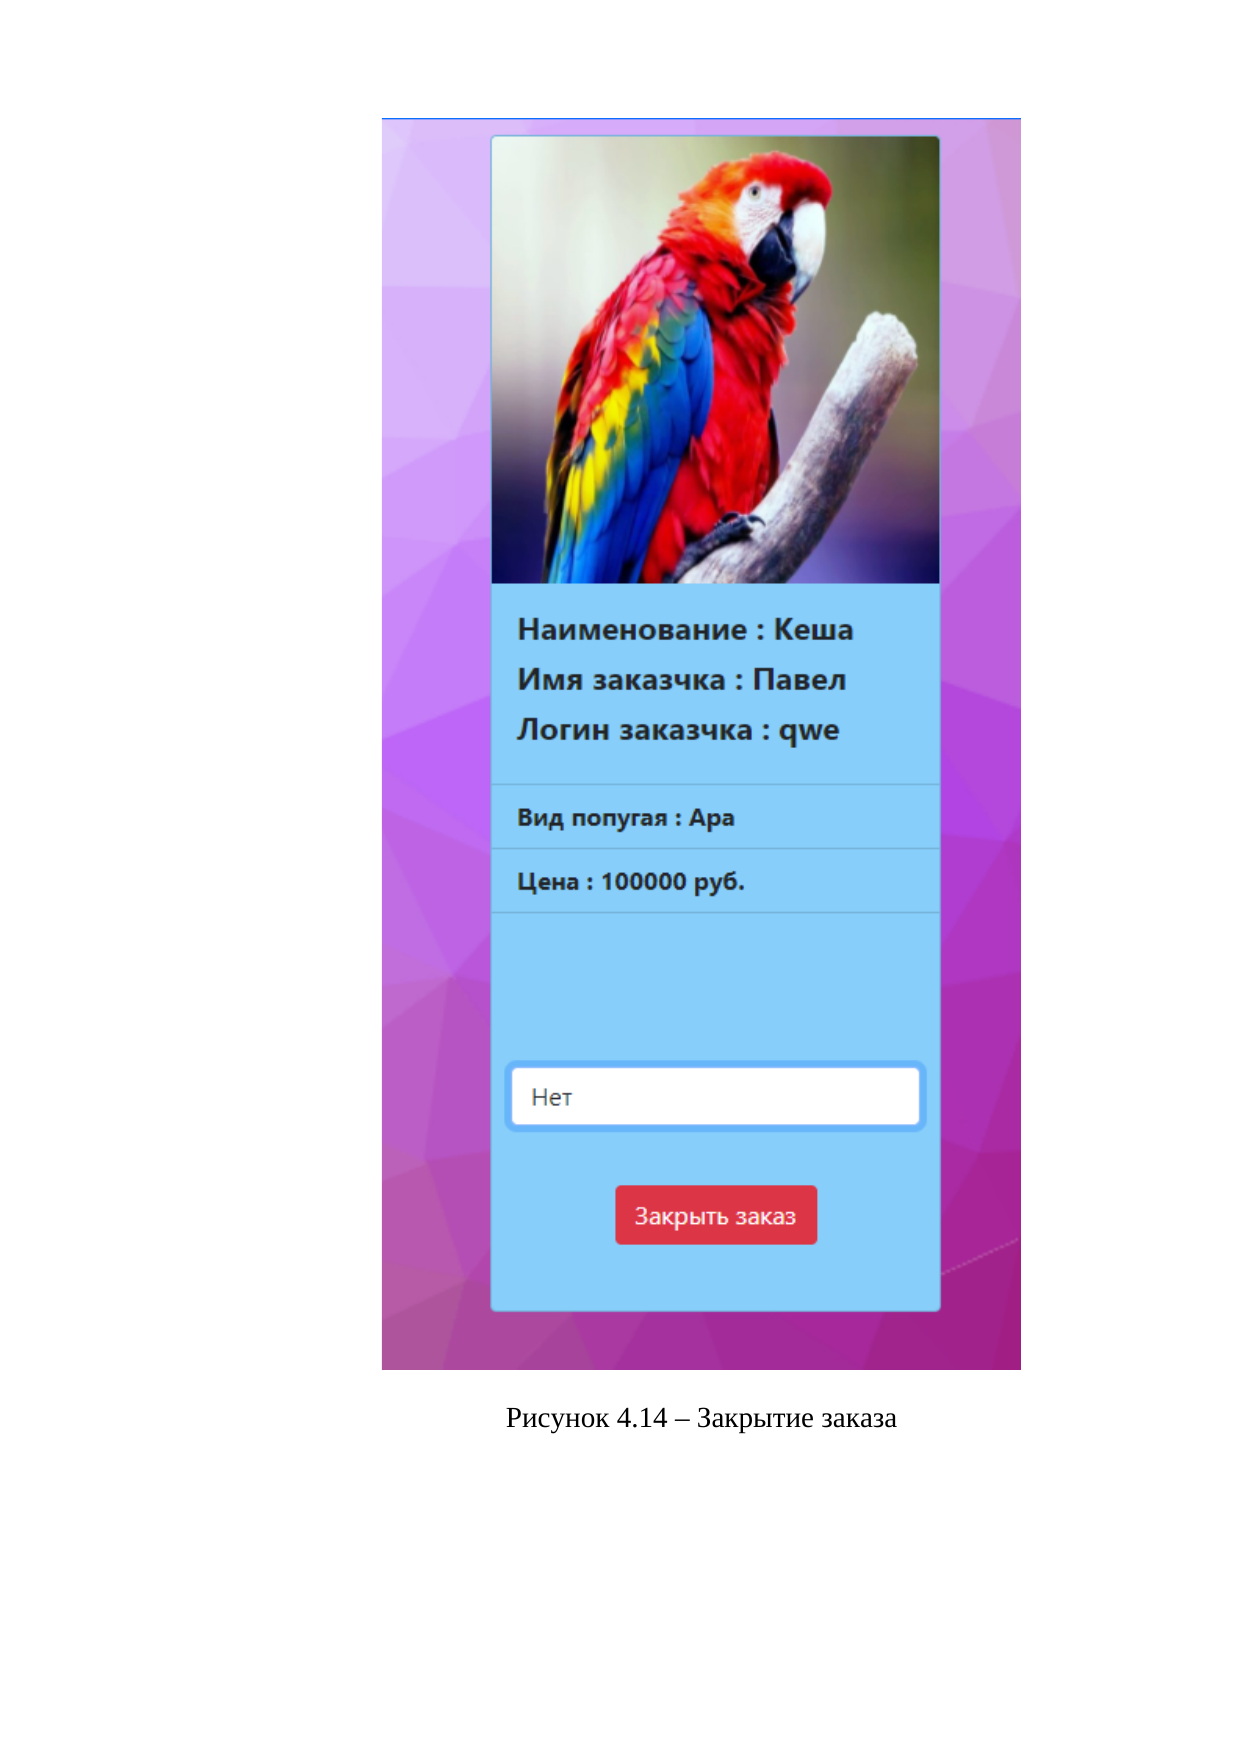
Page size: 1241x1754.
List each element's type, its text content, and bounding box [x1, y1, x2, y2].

text Рисунок 4.14 – Закрытие заказа [177, 1400, 1152, 1434]
picture [381, 118, 1021, 1370]
